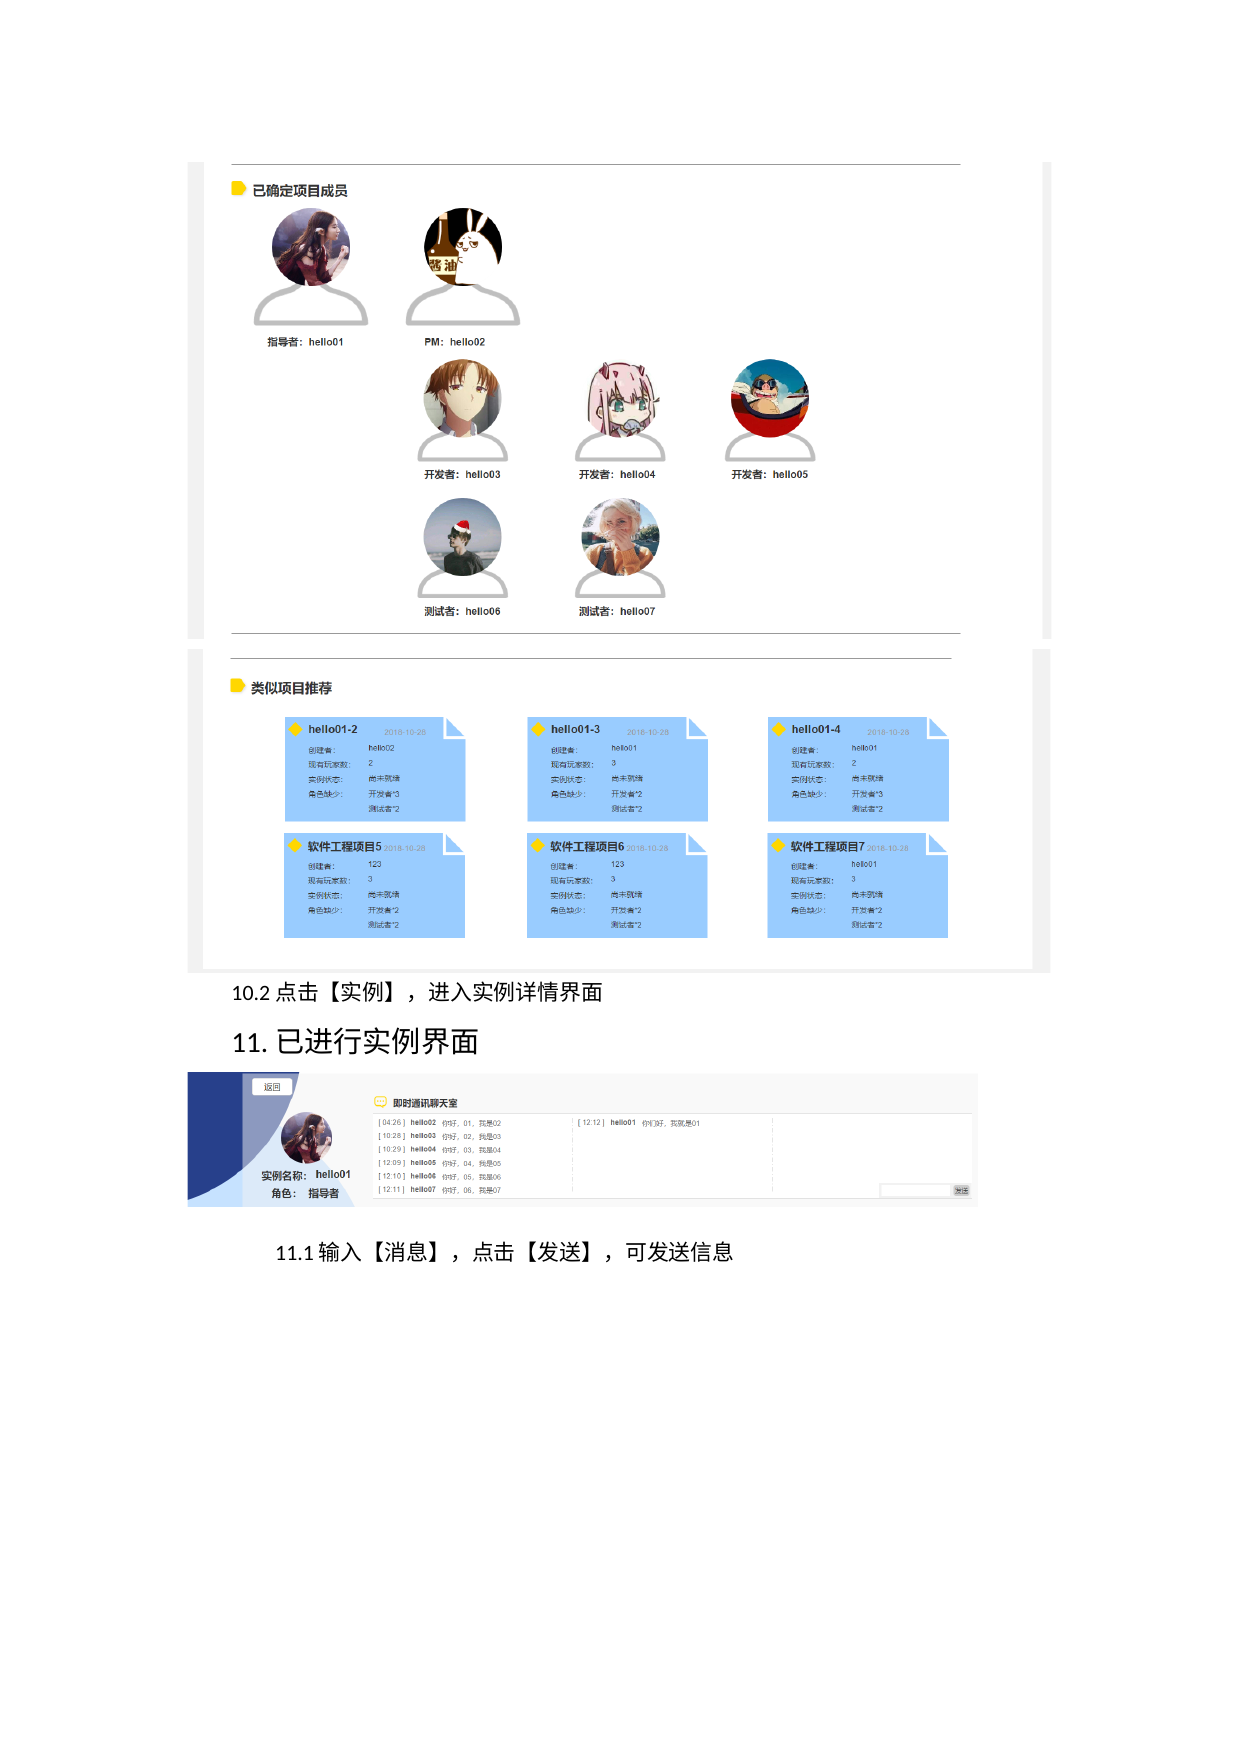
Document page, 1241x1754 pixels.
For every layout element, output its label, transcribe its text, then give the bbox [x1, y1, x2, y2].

list 10.2 点击【实例】，进入实例详情界面 [187, 974, 1053, 1007]
list 11. 已进行实例界面 [231, 1007, 1053, 1072]
picture [187, 1072, 1051, 1207]
picture [187, 162, 1052, 639]
list 11.1 输入【消息】，点击【发送】，可发送信息 [231, 1234, 1053, 1267]
picture [187, 649, 1051, 973]
